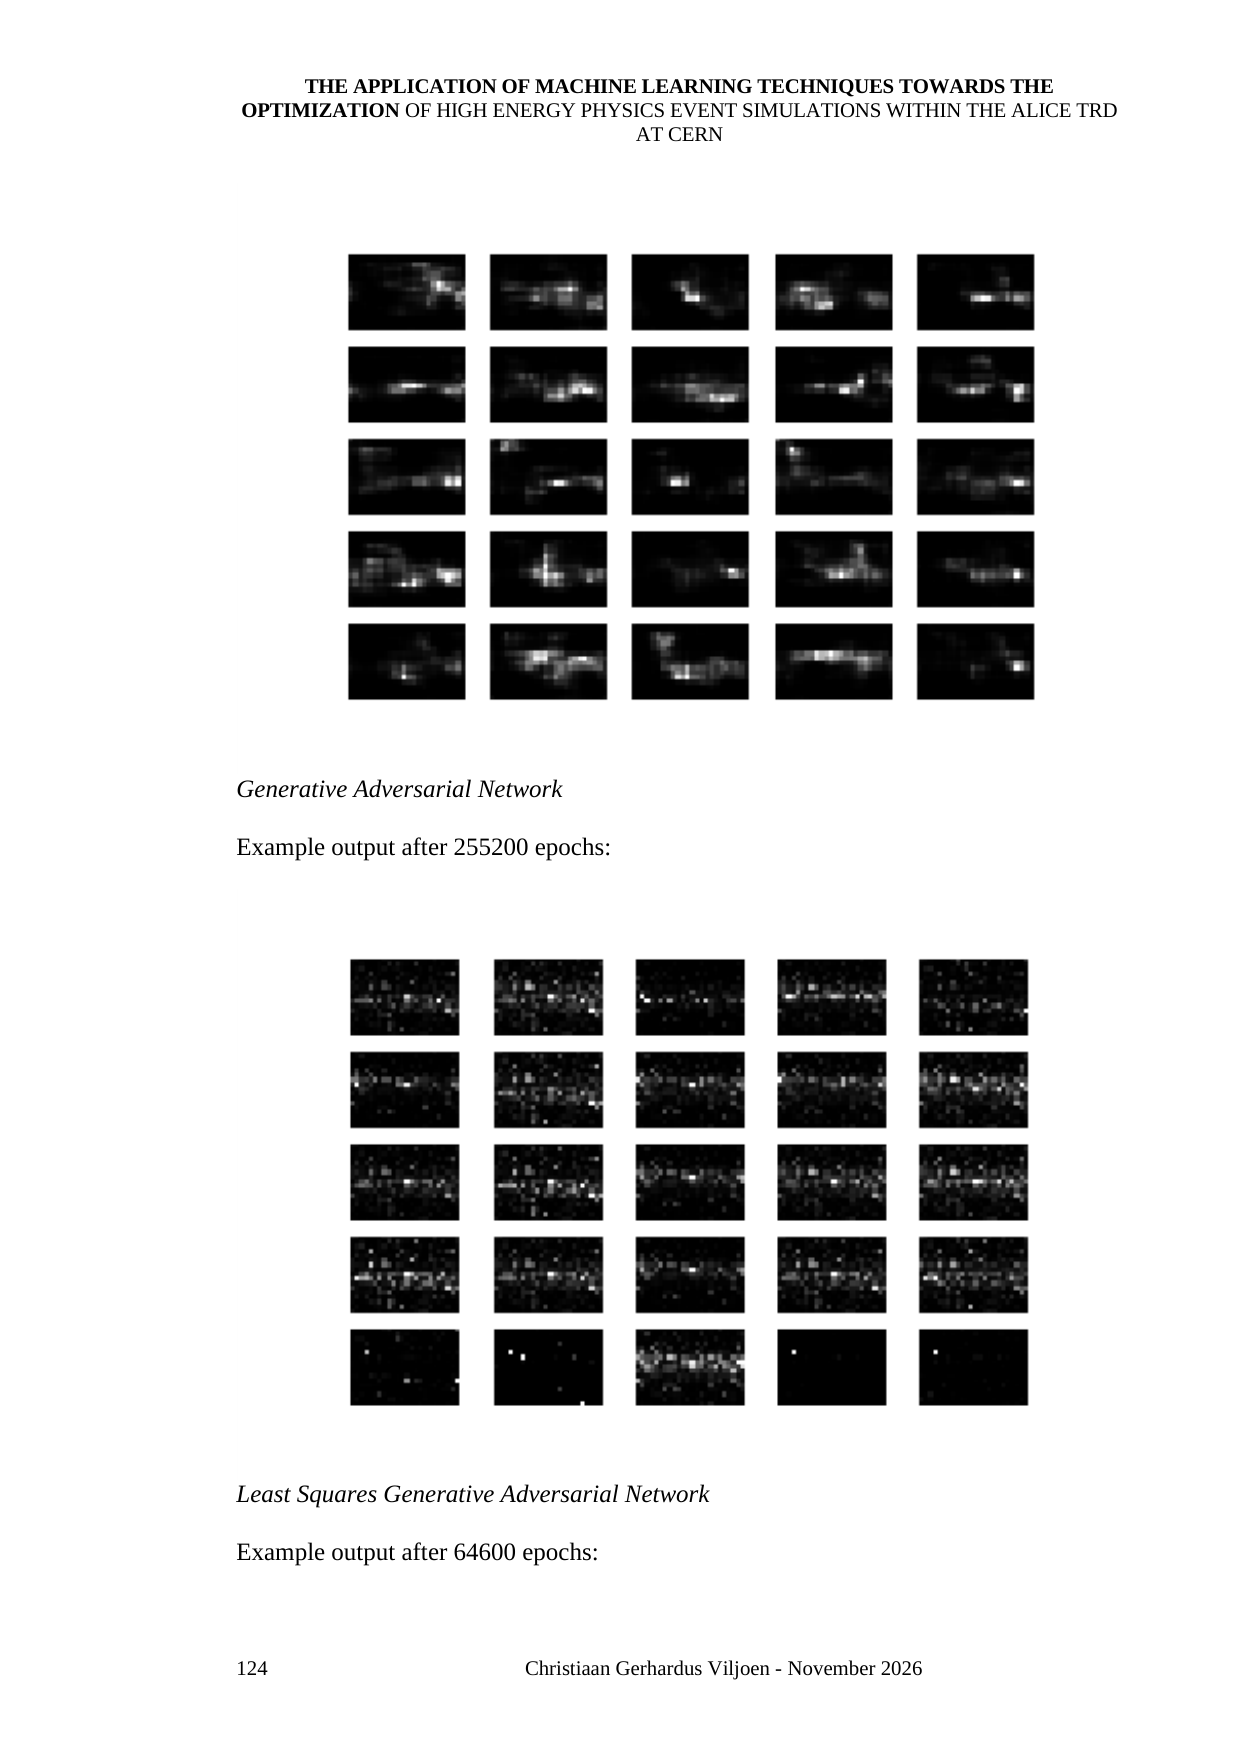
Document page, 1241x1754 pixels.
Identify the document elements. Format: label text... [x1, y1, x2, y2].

picture [236, 183, 1123, 774]
picture [236, 889, 1123, 1480]
text Example output after 255200 epochs: [236, 832, 1122, 860]
text Least Squares Generative Adversarial Network [236, 1480, 1122, 1508]
text Generative Adversarial Network [236, 774, 1122, 803]
text Example output after 64600 epochs: [236, 1537, 1122, 1566]
